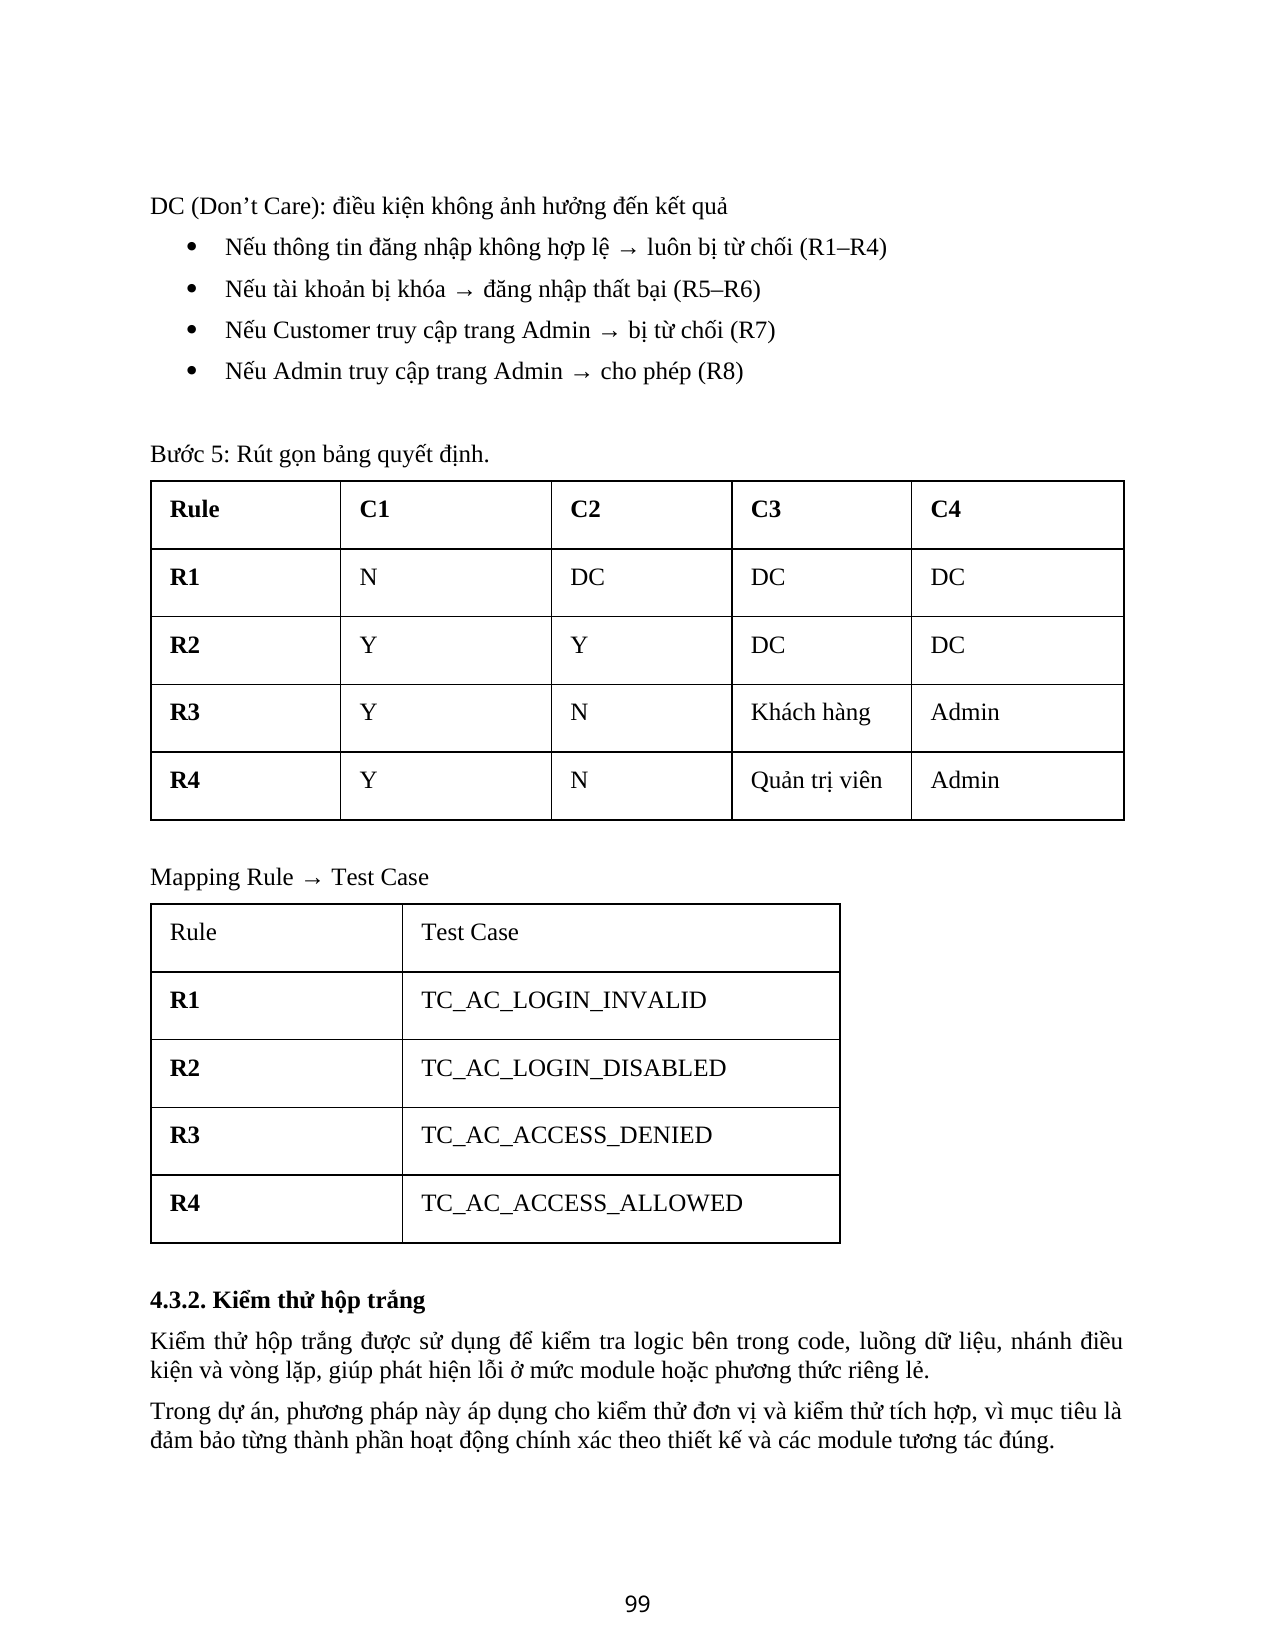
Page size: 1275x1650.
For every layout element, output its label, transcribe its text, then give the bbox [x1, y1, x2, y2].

table_header Rule [152, 482, 340, 548]
table_cell R2 [152, 617, 340, 683]
table_cell DC [912, 550, 1123, 616]
table_header C4 [912, 482, 1123, 548]
table_cell R1 [152, 973, 402, 1039]
text Kiểm thử hộp trắng được sử dụng để kiểm tra logic bên trong code, luồng dữ liệu, nhánh điều kiện và vòng lặp, giúp phát hiện lỗi ở mức module hoặc phương thức riêng lẻ. [150, 1326, 1125, 1384]
table_cell N [341, 550, 551, 616]
table_cell TC_AC_LOGIN_INVALID [403, 973, 839, 1039]
table_header Rule [152, 905, 402, 971]
table_cell Quản trị viên [733, 753, 911, 819]
table_cell Admin [912, 753, 1123, 819]
table_header C1 [341, 482, 551, 548]
table_cell Admin [912, 685, 1123, 751]
text Trong dự án, phương pháp này áp dụng cho kiểm thử đơn vị và kiểm thử tích hợp, vì mục tiêu là đảm bảo từng thành phần hoạt động chính xác theo thiết kế và các module tương tác đúng. [150, 1396, 1125, 1454]
list Nếu Customer truy cập trang Admin → bị từ chối (R7) [187, 315, 1125, 344]
table_cell DC [912, 617, 1123, 683]
table_cell N [552, 685, 731, 751]
table_cell N [552, 753, 731, 819]
table_cell R4 [152, 1176, 402, 1242]
table_cell R3 [152, 1108, 402, 1174]
table_cell DC [552, 550, 731, 616]
table_cell Y [341, 617, 551, 683]
table_cell Y [341, 753, 551, 819]
table_cell R3 [152, 685, 340, 751]
table_cell R1 [152, 550, 340, 616]
table_cell Khách hàng [733, 685, 911, 751]
table_cell Y [341, 685, 551, 751]
table_header C2 [552, 482, 731, 548]
list Nếu thông tin đăng nhập không hợp lệ → luôn bị từ chối (R1–R4) [187, 232, 1125, 261]
table_header Test Case [403, 905, 839, 971]
text Bước 5: Rút gọn bảng quyết định. [150, 439, 1125, 467]
list Nếu Admin truy cập trang Admin → cho phép (R8) [187, 356, 1125, 385]
text Mapping Rule → Test Case [150, 862, 1125, 891]
table_cell TC_AC_LOGIN_DISABLED [403, 1040, 839, 1107]
text 4.3.2. Kiểm thử hộp trắng [150, 1285, 1125, 1314]
table_cell DC [733, 617, 911, 683]
table_cell TC_AC_ACCESS_ALLOWED [403, 1176, 839, 1242]
text DC (Don’t Care): điều kiện không ảnh hưởng đến kết quả [150, 191, 1125, 220]
list Nếu tài khoản bị khóa → đăng nhập thất bại (R5–R6) [187, 274, 1125, 302]
table_cell Y [552, 617, 731, 683]
table_cell DC [733, 550, 911, 616]
table_cell TC_AC_ACCESS_DENIED [403, 1108, 839, 1174]
table_cell R2 [152, 1040, 402, 1107]
table_cell R4 [152, 753, 340, 819]
table_header C3 [733, 482, 911, 548]
